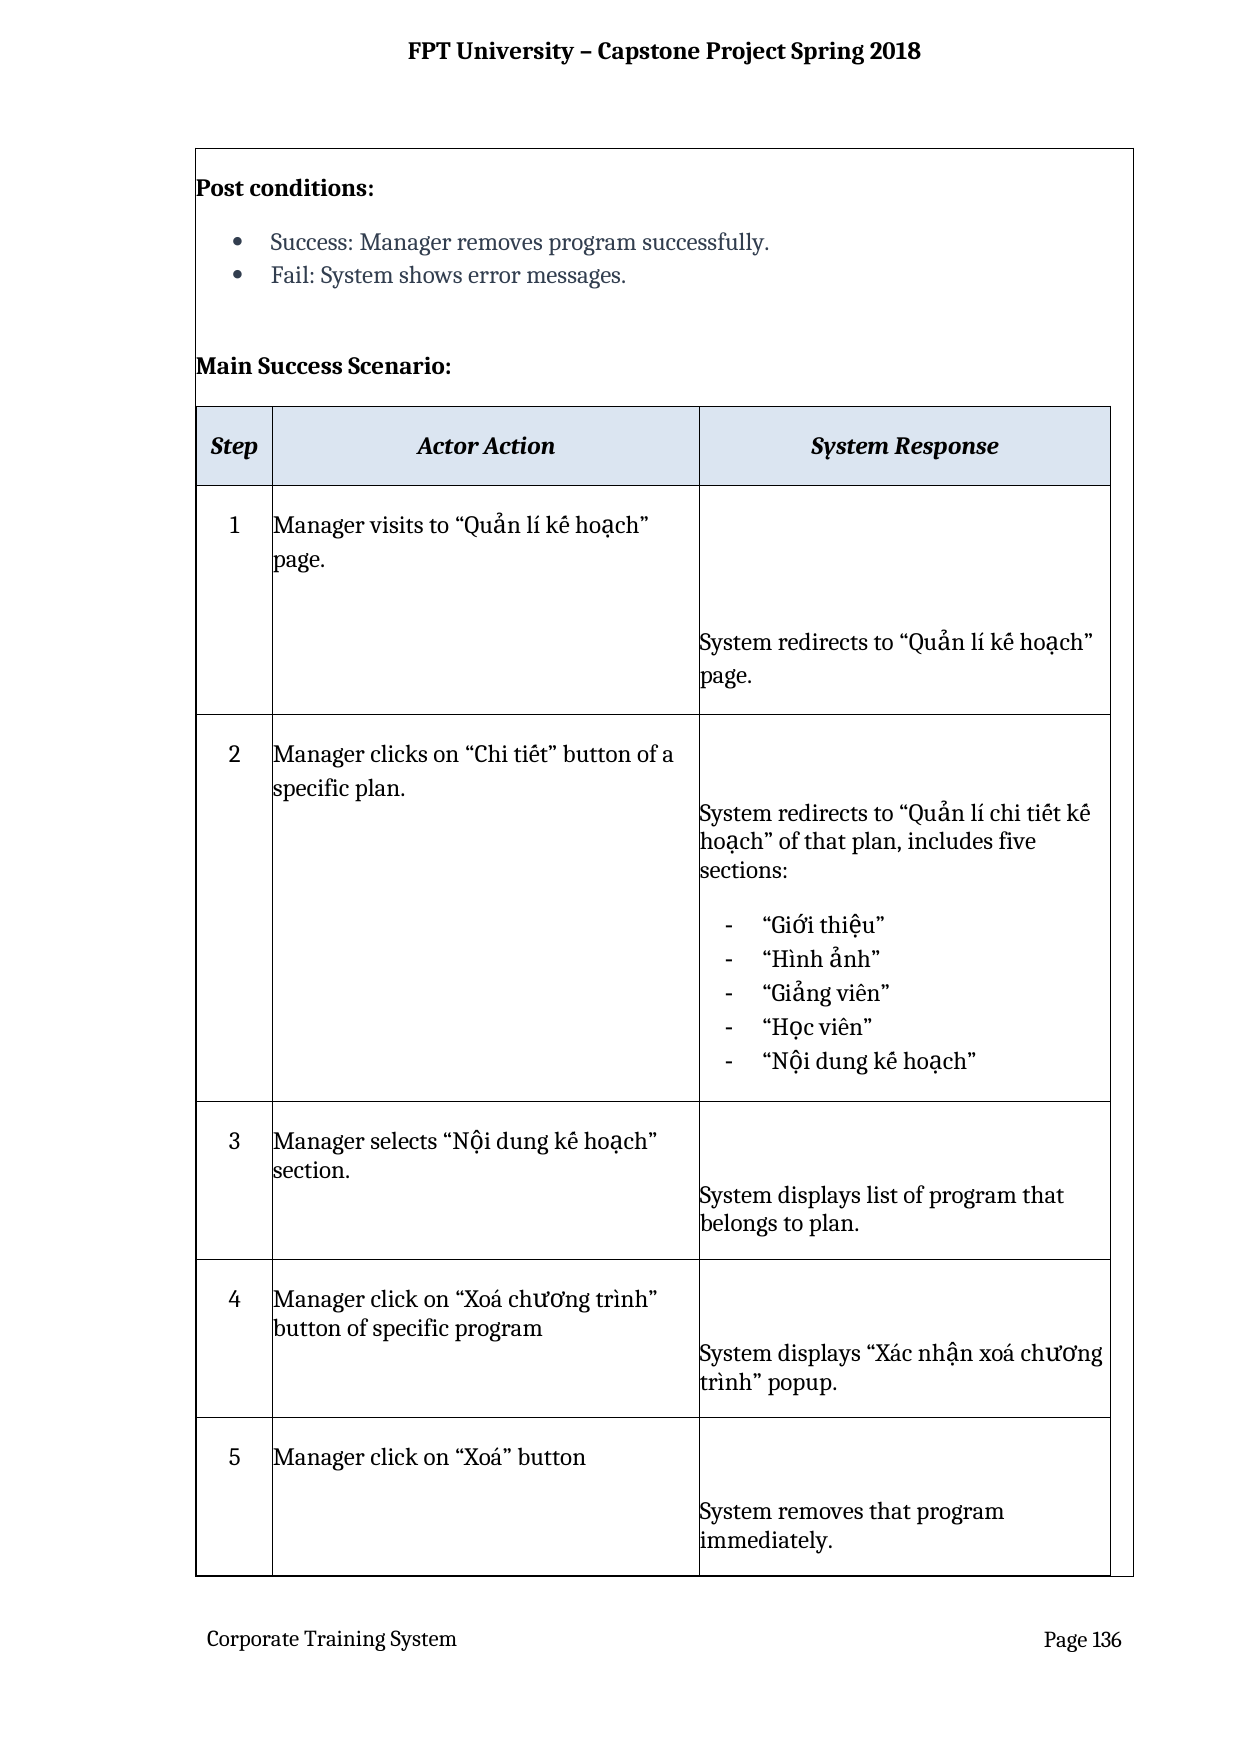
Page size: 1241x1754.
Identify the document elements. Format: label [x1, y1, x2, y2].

table_cell [196, 149, 1133, 1576]
